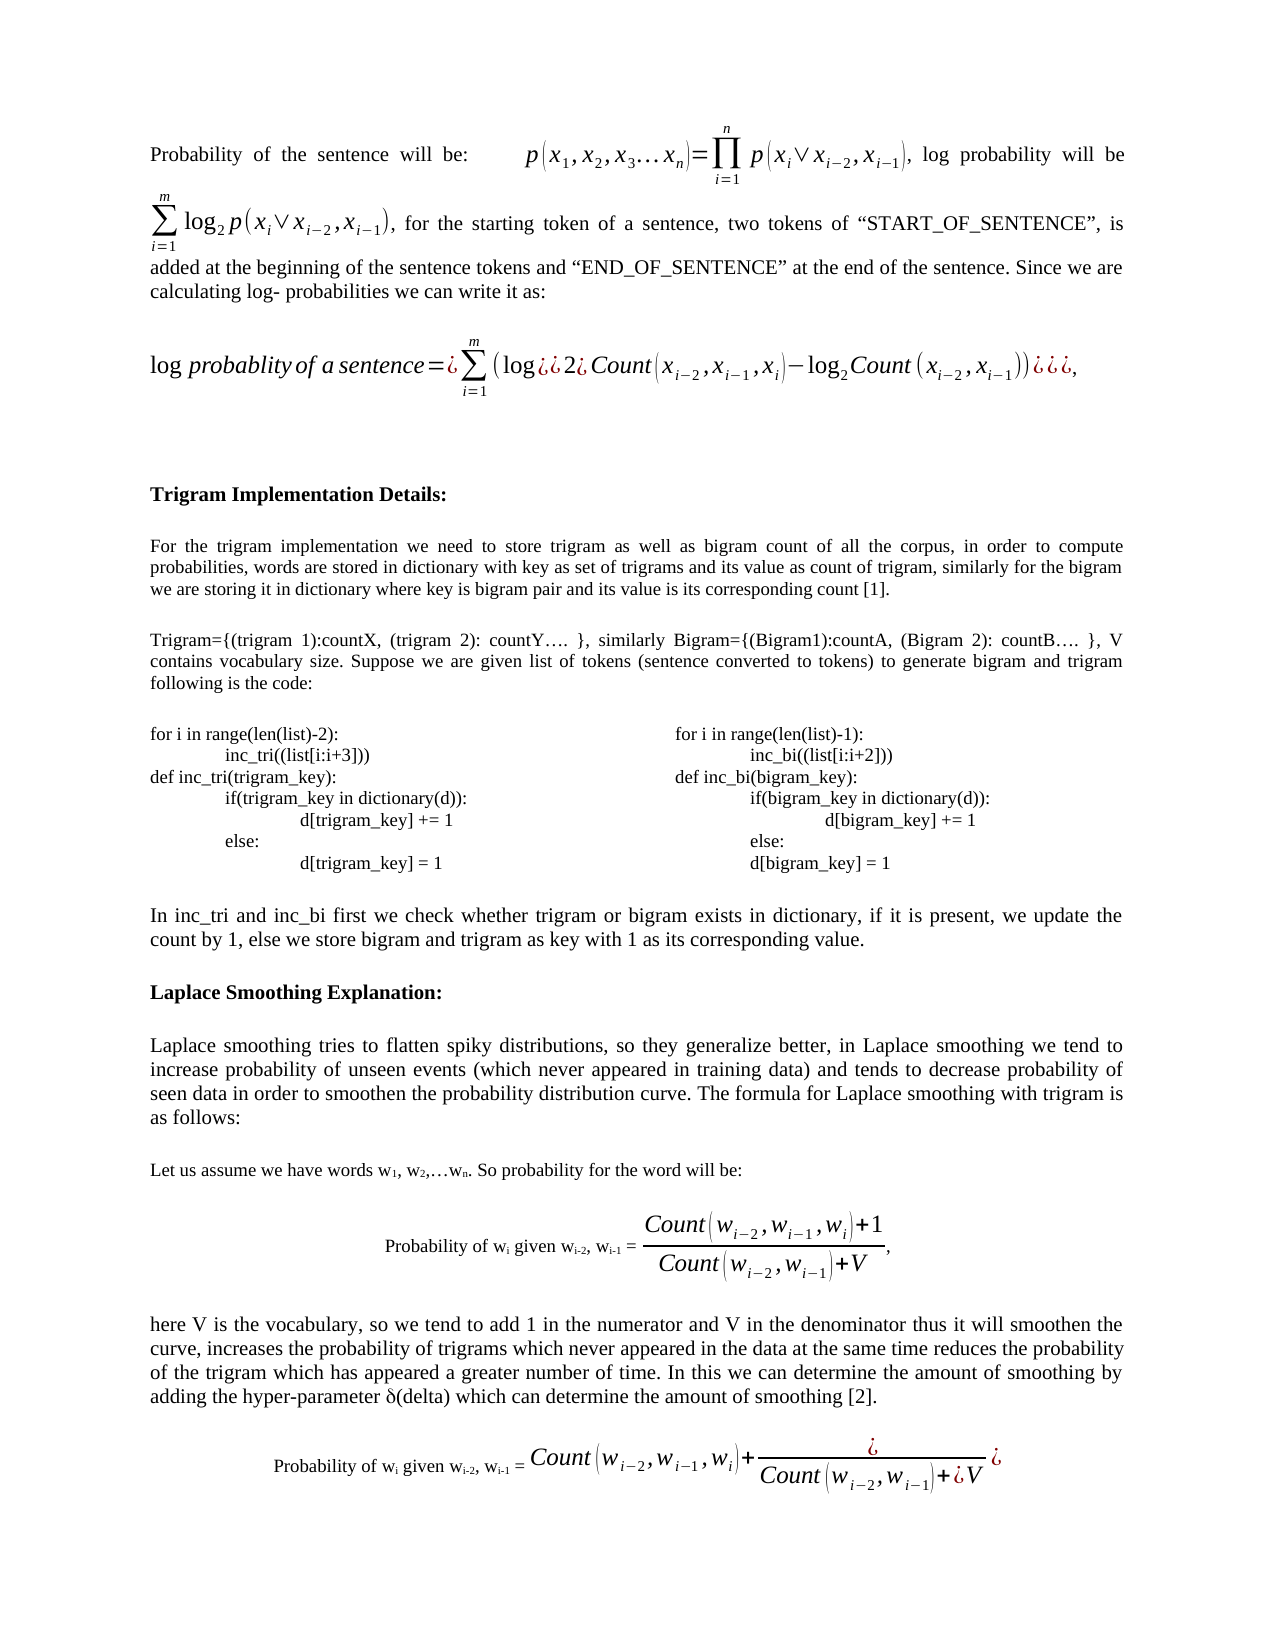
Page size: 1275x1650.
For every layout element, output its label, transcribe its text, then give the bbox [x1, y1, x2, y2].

text for i in range(len(list)-2): for i in range(len(list)-1): [150, 722, 1125, 744]
text Let us assume we have words w1, w2,…wn. So probability for the word will be: [150, 1158, 1125, 1180]
text Probability of the sentence will be: , log probability will be , for the starting token of a sentence, two tokens of “START_OF_SENTENCE”, is added at the beginning of the sentence tokens and “END_OF_SENTENCE” at the end of the sentence. Since we are calculating log- probabilities we can write it as: [150, 120, 1125, 303]
text d[trigram_key] = 1 d[bigram_key] = 1 [150, 852, 1125, 873]
text inc_tri((list[i:i+3])) inc_bi((list[i:i+2])) [150, 744, 1125, 766]
text Trigram Implementation Details: [150, 482, 1125, 506]
text Probability of wi given wi-2, wi-1 = , [150, 1209, 1125, 1282]
text Laplace smoothing tries to flatten spiky distributions, so they generalize better, in Laplace smoothing we tend to increase probability of unseen events (which never appeared in training data) and tends to decrease probability of seen data in order to smoothen the probability distribution curve. The formula for Laplace smoothing with trigram is as follows: [150, 1033, 1125, 1129]
text here V is the vocabulary, so we tend to add 1 in the numerator and V in the denominator thus it will smoothen the curve, increases the probability of trigrams which never appeared in the data at the same time reduces the probability of the trigram which has appeared a greater number of time. In this we can determine the amount of smoothing by adding the hyper-parameter (delta) which can determine the amount of smoothing [2]. [150, 1312, 1125, 1408]
text def inc_tri(trigram_key): def inc_bi(bigram_key): [150, 766, 1125, 787]
text In inc_tri and inc_bi first we check whether trigram or bigram exists in dictionary, if it is present, we update the count by 1, else we store bigram and trigram as key with 1 as its corresponding value. [150, 903, 1125, 951]
text if(trigram_key in dictionary(d)): if(bigram_key in dictionary(d)): [150, 787, 1125, 809]
text Laplace Smoothing Explanation: [150, 980, 1125, 1004]
text Probability of wi given wi-2, wi-1 = [150, 1437, 1125, 1495]
text For the trigram implementation we need to store trigram as well as bigram count of all the corpus, in order to compute probabilities, words are stored in dictionary with key as set of trigrams and its value as count of trigram, similarly for the bigram we are storing it in dictionary where key is bigram pair and its value is its corresponding count [1]. [150, 535, 1125, 599]
text , [150, 332, 1125, 399]
text else: else: [150, 830, 1125, 852]
text d[trigram_key] += 1 d[bigram_key] += 1 [150, 809, 1125, 830]
text Trigram={(trigram 1):countX, (trigram 2): countY…. }, similarly Bigram={(Bigram1):countA, (Bigram 2): countB…. }, V contains vocabulary size. Suppose we are given list of tokens (sentence converted to tokens) to generate bigram and trigram following is the code: [150, 629, 1125, 693]
